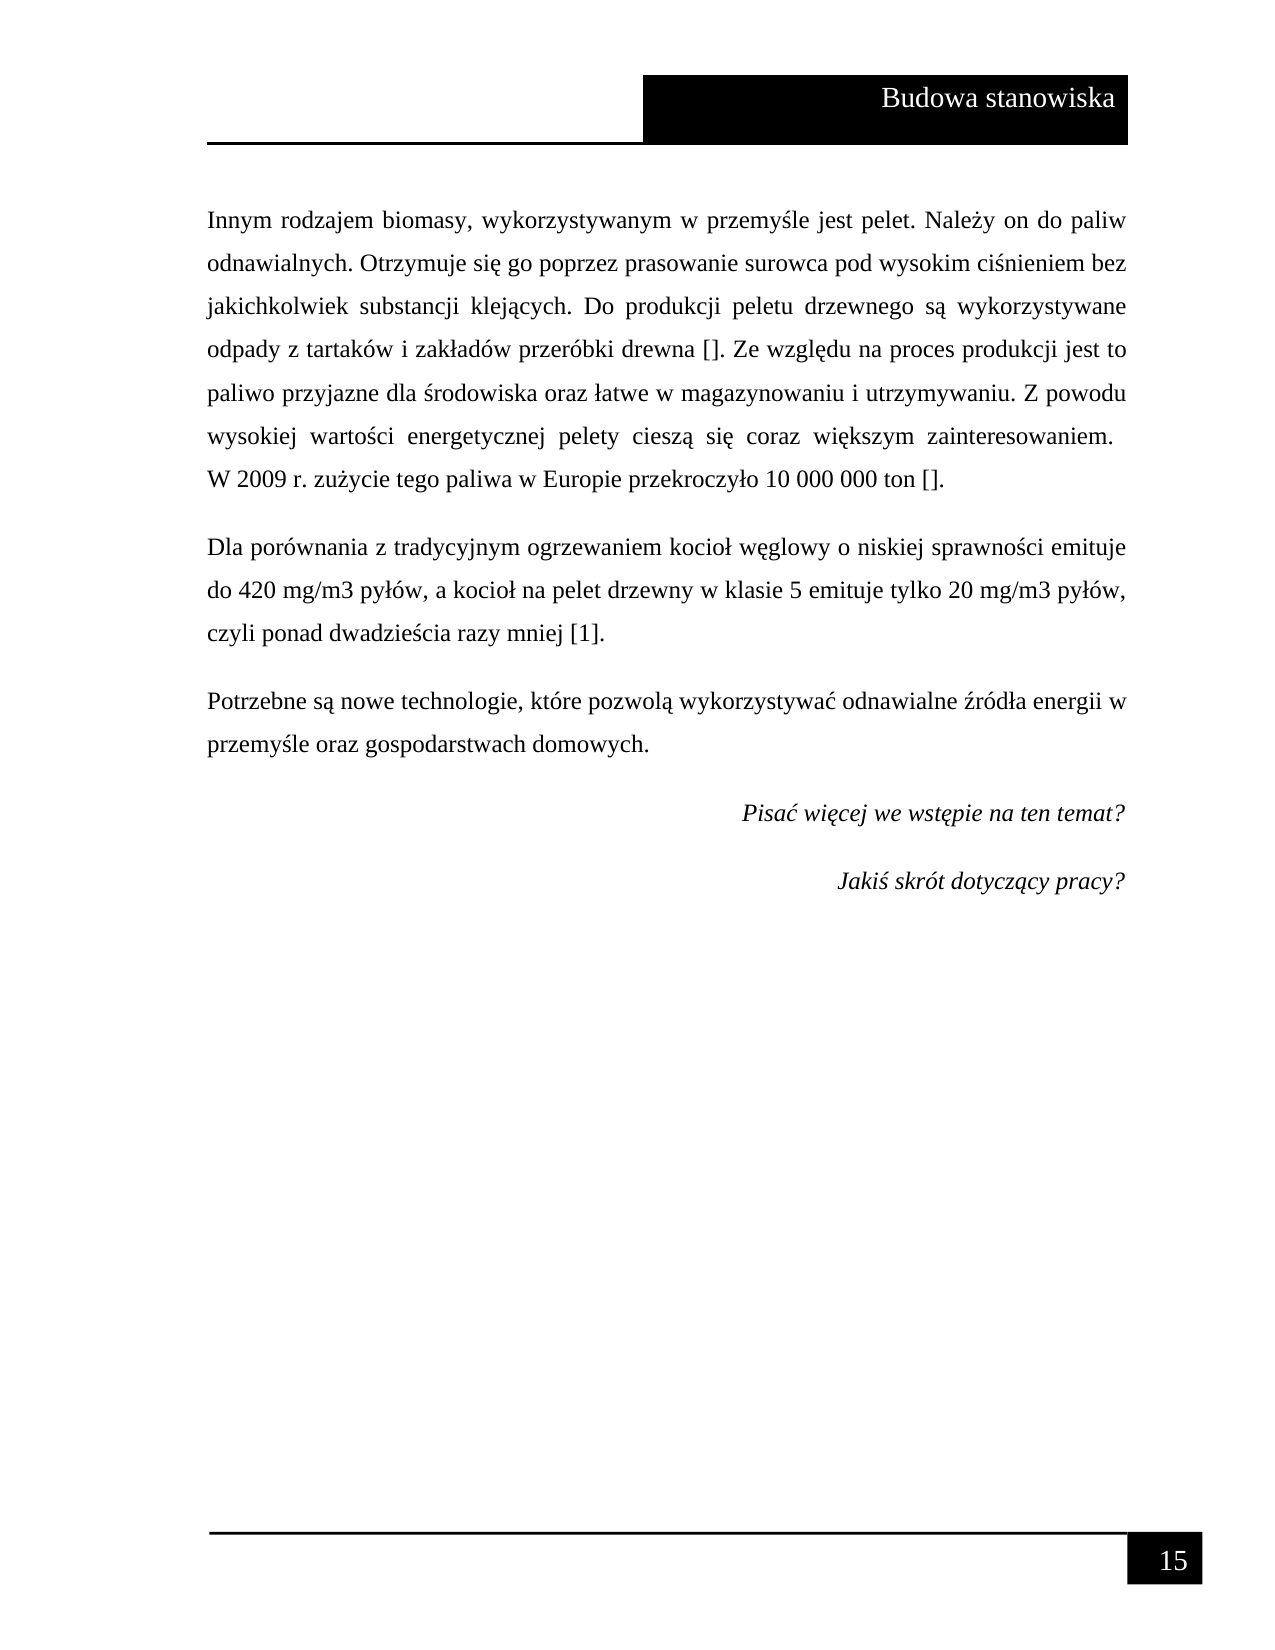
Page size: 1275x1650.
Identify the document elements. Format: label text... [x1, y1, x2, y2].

text Dla porównania z tradycyjnym ogrzewaniem kocioł węglowy o niskiej sprawności emituje do 420 mg/m3 pyłów, a kocioł na pelet drzewny w klasie 5 emituje tylko 20 mg/m3 pyłów, czyli ponad dwadzieścia razy mniej [1]. [207, 532, 1127, 647]
text Innym rodzajem biomasy, wykorzystywanym w przemyśle jest pelet. Należy on do paliw odnawialnych. Otrzymuje się go poprzez prasowanie surowca pod wysokim ciśnieniem bez jakichkolwiek substancji klejących. Do produkcji peletu drzewnego są wykorzystywane odpady z tartaków i zakładów przeróbki drewna []. Ze względu na proces produkcji jest to paliwo przyjazne dla środowiska oraz łatwe w magazynowaniu i utrzymywaniu. Z powodu wysokiej wartości energetycznej pelety cieszą się coraz większym zainteresowaniem. W 2009 r. zużycie tego paliwa w Europie przekroczyło 10 000 000 ton []. [207, 205, 1127, 493]
text Potrzebne są nowe technologie, które pozwolą wykorzystywać odnawialne źródła energii w przemyśle oraz gospodarstwach domowych. [207, 686, 1127, 758]
text Pisać więcej we wstępie na ten temat? [207, 798, 1127, 826]
text Jakiś skrót dotyczący pracy? [207, 866, 1127, 894]
